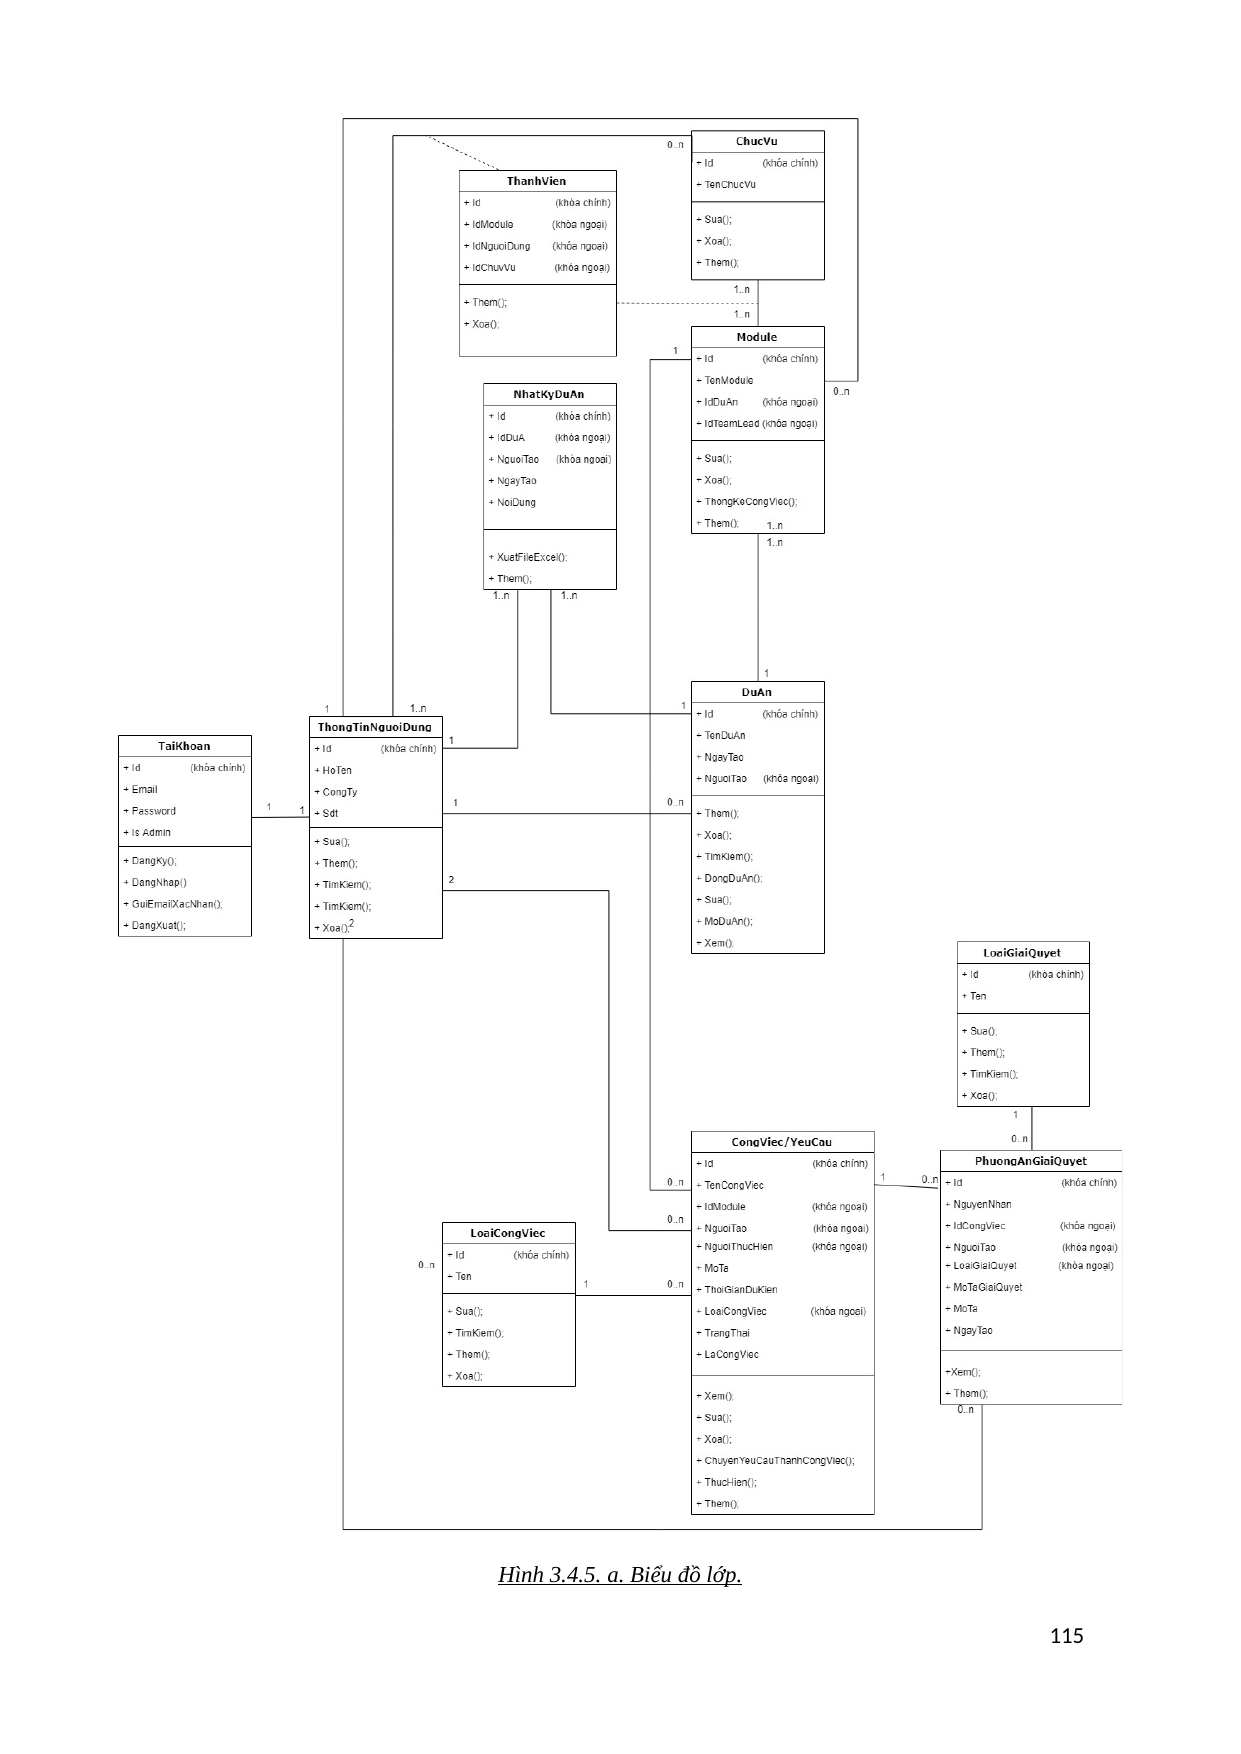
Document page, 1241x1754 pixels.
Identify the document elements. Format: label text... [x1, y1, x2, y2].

text Hình 3.4.5. a. Biểu đồ lớp. [118, 1561, 1122, 1587]
picture [118, 118, 1123, 1531]
